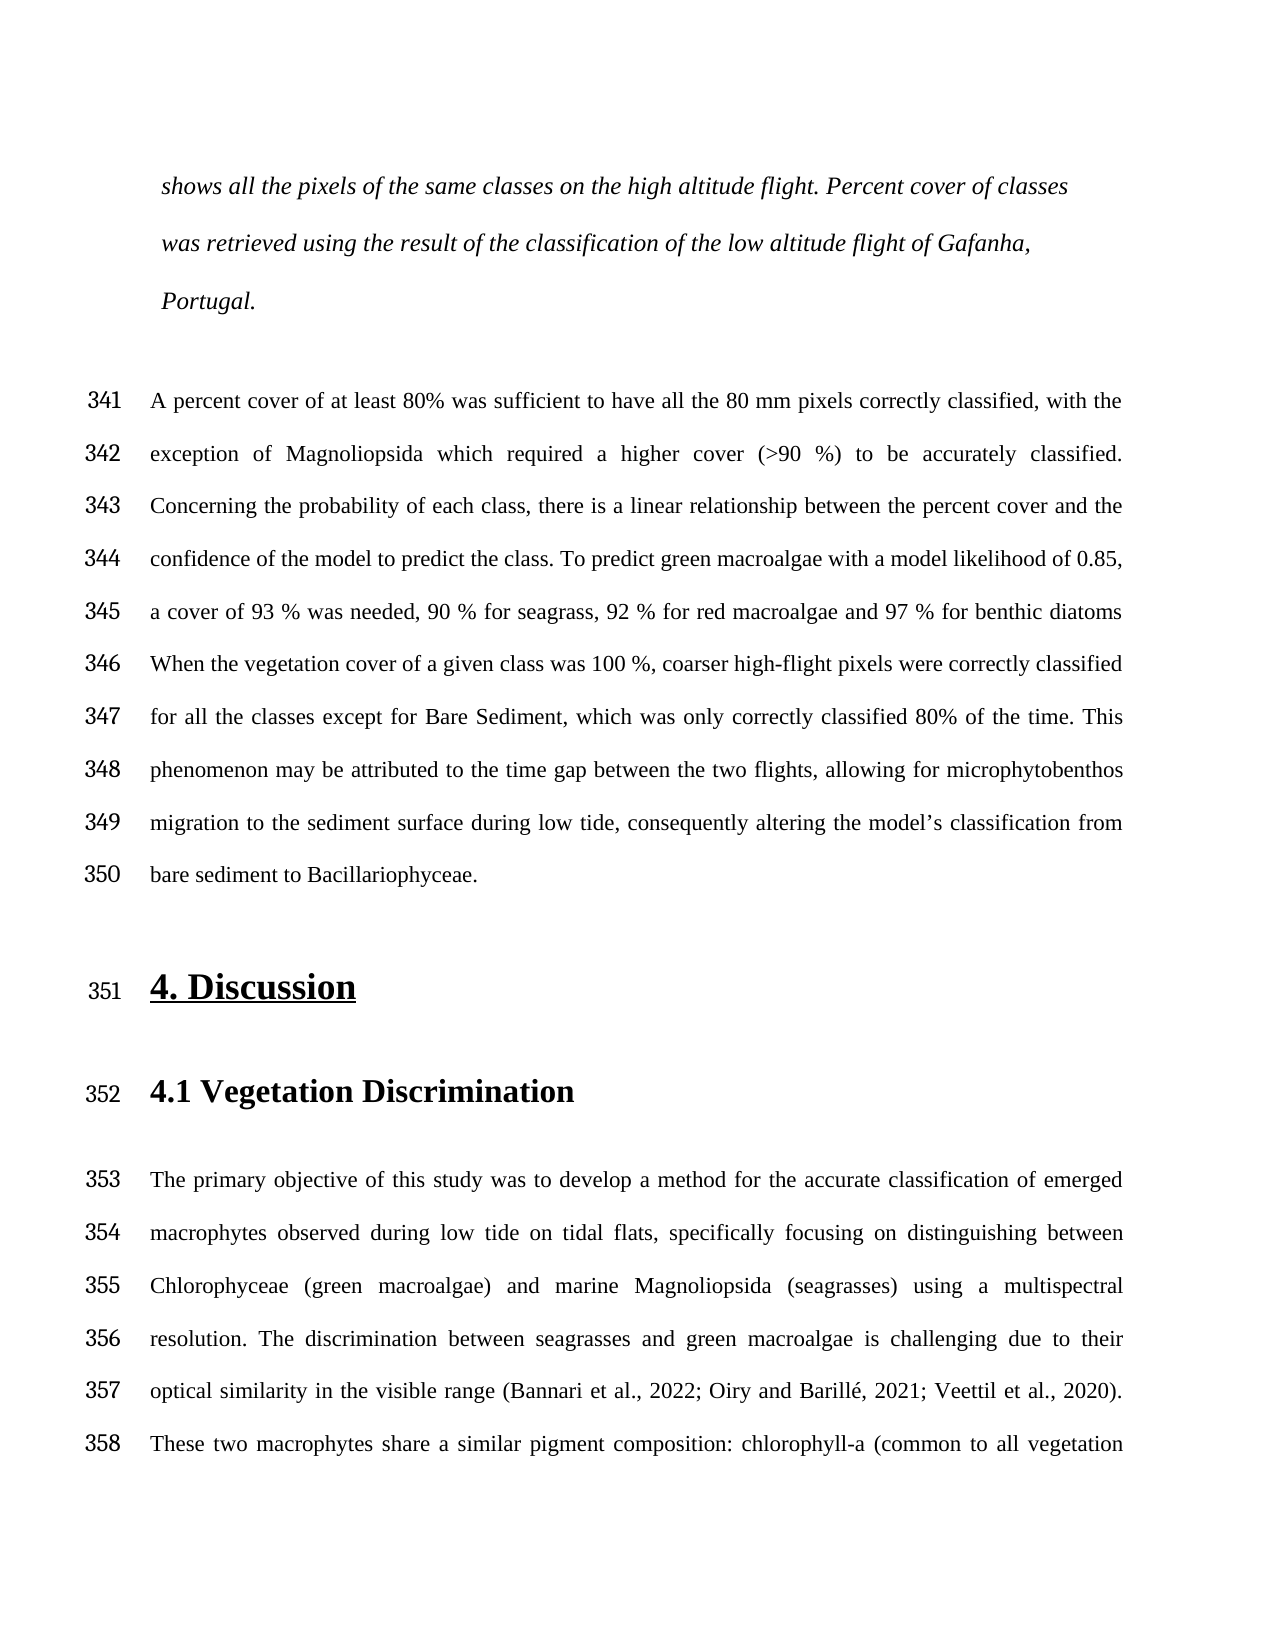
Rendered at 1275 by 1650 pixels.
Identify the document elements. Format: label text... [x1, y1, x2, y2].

subtitle 4. Discussion [150, 964, 1125, 1007]
subtitle 4.1 Vegetation Discrimination [150, 1071, 1125, 1109]
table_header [150, 150, 1125, 368]
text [150, 1167, 1125, 1456]
text A percent cover of at least 80% was sufficient to have all the 80 mm pixels correctly classified, with the exception of Magnoliopsida which required a higher cover (>90 %) to be accurately classified. Concerning the probability of each class, there is a linear relationship between the percent cover and the confidence of the model to predict the class. To predict green macroalgae with a model likelihood of 0.85, a cover of 93 % was needed, 90 % for seagrass, 92 % for red macroalgae and 97 % for benthic diatoms When the vegetation cover of a given class was 100 %, coarser high-flight pixels were correctly classified for all the classes except for Bare Sediment, which was only correctly classified 80% of the time. This phenomenon may be attributed to the time gap between the two flights, allowing for microphytobenthos migration to the sediment surface during low tide, consequently altering the model’s classification from bare sediment to Bacillariophyceae. [150, 387, 1125, 888]
